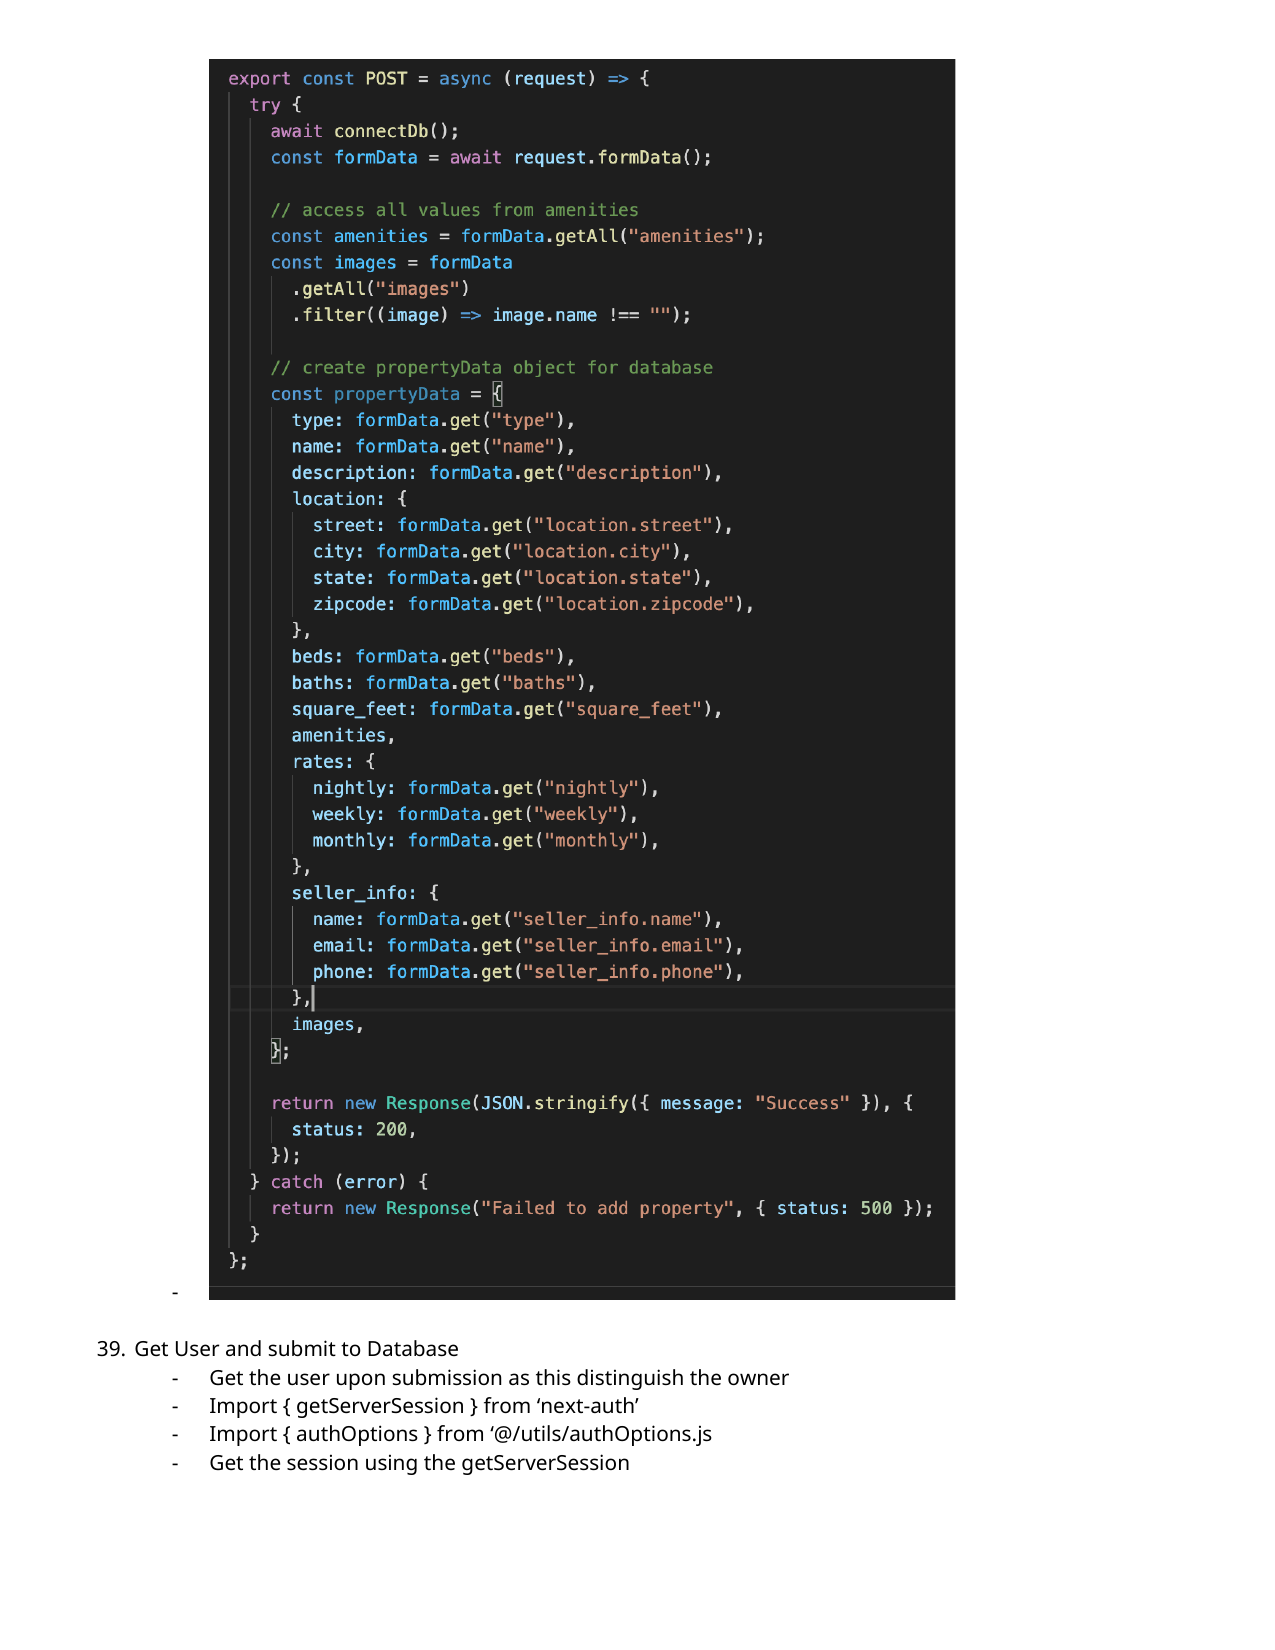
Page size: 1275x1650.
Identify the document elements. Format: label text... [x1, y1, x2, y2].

list Import { getServerSession } from ‘next-auth’ [172, 1391, 1216, 1419]
list Get the session using the getServerSession [172, 1448, 1216, 1476]
list Get User and submit to Database [97, 1334, 1216, 1363]
picture [209, 59, 956, 1300]
list Get the user upon submission as this distinguish the owner [172, 1363, 1216, 1391]
list Import { authOptions } from ‘@/utils/authOptions.js [172, 1419, 1216, 1448]
